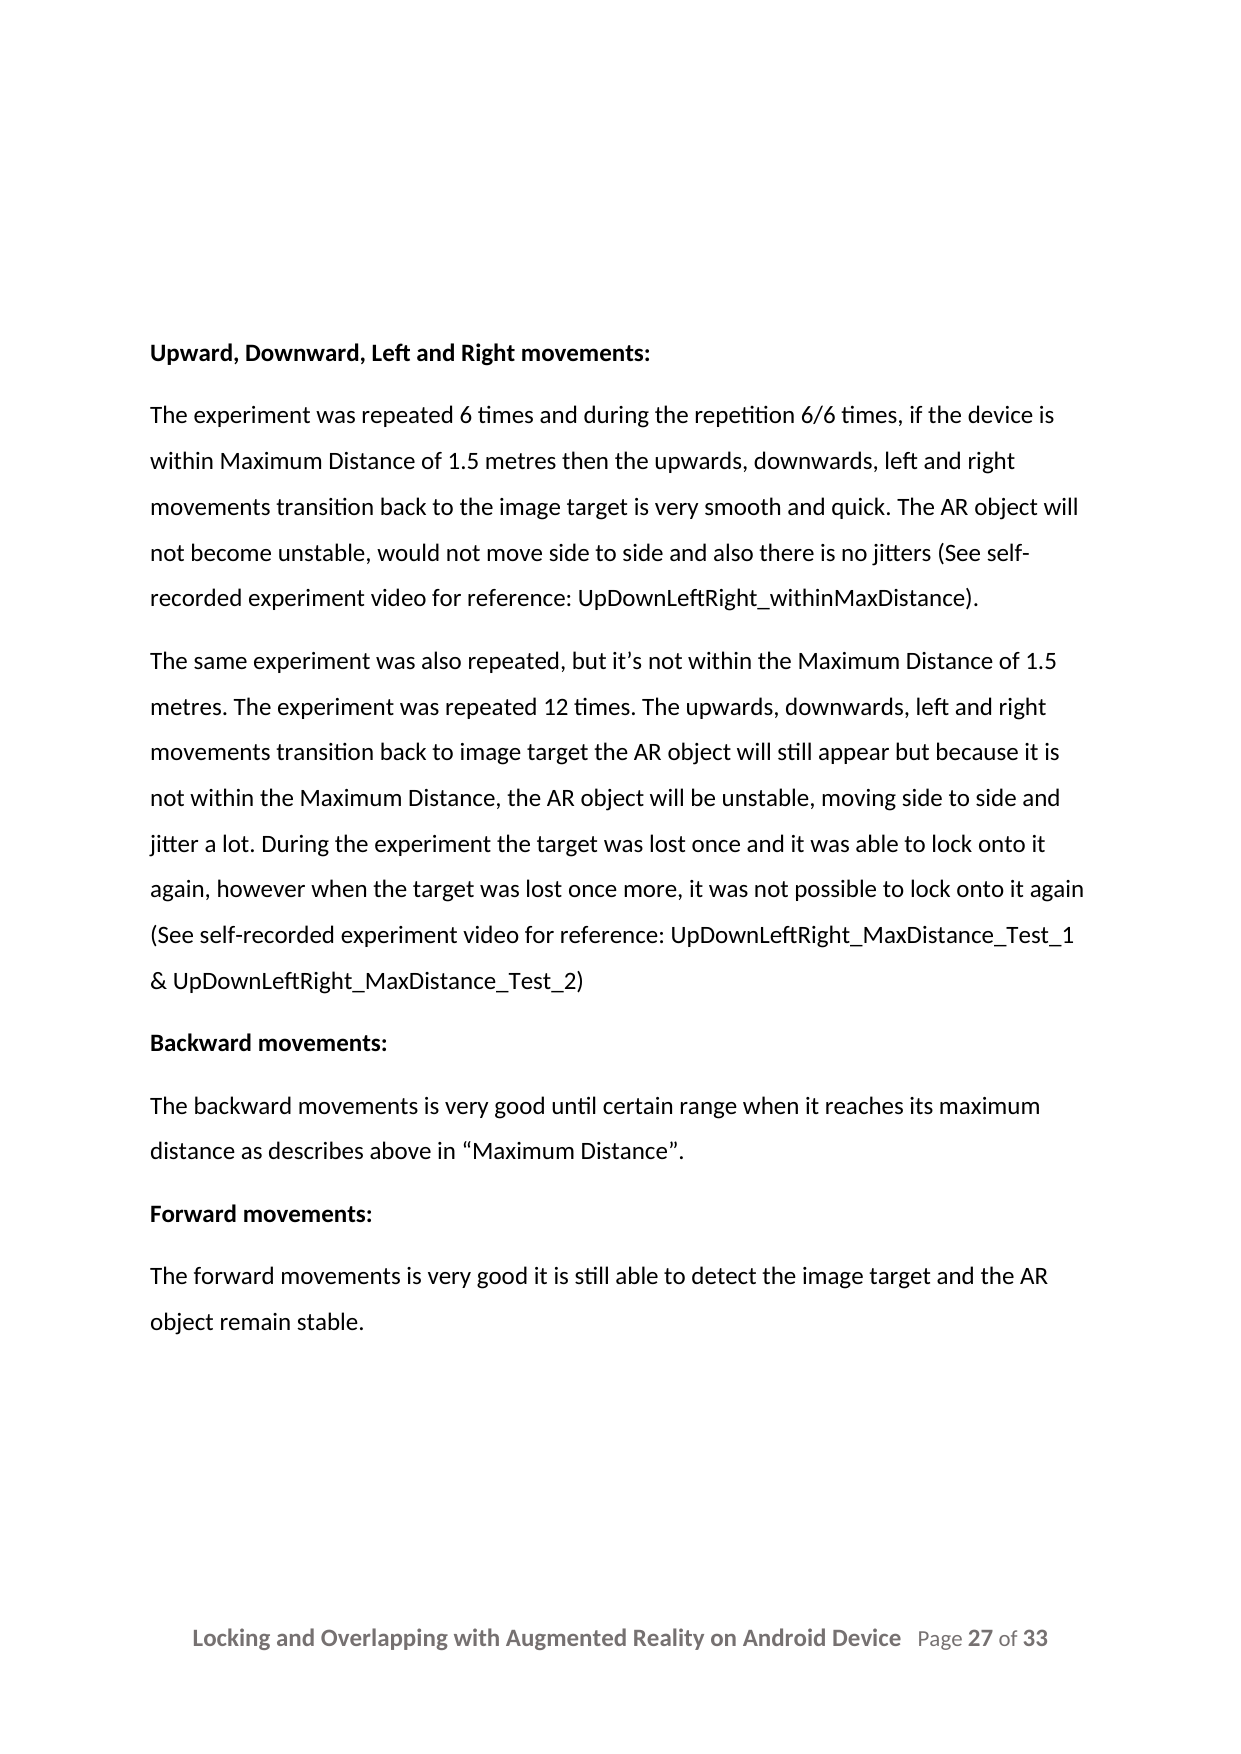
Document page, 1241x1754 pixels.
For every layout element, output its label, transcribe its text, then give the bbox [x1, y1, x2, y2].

text The backward movements is very good until certain range when it reaches its maximum distance as describes above in “Maximum Distance”. [150, 1090, 1090, 1166]
text Upward, Downward, Left and Right movements: [150, 337, 1090, 368]
text The forward movements is very good it is still able to detect the image target and the AR object remain stable. [150, 1260, 1090, 1337]
text Backward movements: [150, 1027, 1090, 1058]
text The same experiment was also repeated, but it’s not within the Maximum Distance of 1.5 metres. The experiment was repeated 12 times. The upwards, downwards, left and right movements transition back to image target the AR object will still appear but because it is not within the Maximum Distance, the AR object will be unstable, moving side to side and jitter a lot. During the experiment the target was lost once and it was able to lock onto it again, however when the target was lost once more, it was not possible to lock onto it again (See self-recorded experiment video for reference: UpDownLeftRight_MaxDistance_Test_1 & UpDownLeftRight_MaxDistance_Test_2) [150, 645, 1090, 996]
text The experiment was repeated 6 times and during the repetition 6/6 times, if the device is within Maximum Distance of 1.5 metres then the upwards, downwards, left and right movements transition back to the image target is very smooth and quick. The AR object will not become unstable, would not move side to side and also there is no jitters (See self-recorded experiment video for reference: UpDownLeftRight_withinMaxDistance). [150, 399, 1090, 613]
text Forward movements: [150, 1198, 1090, 1228]
